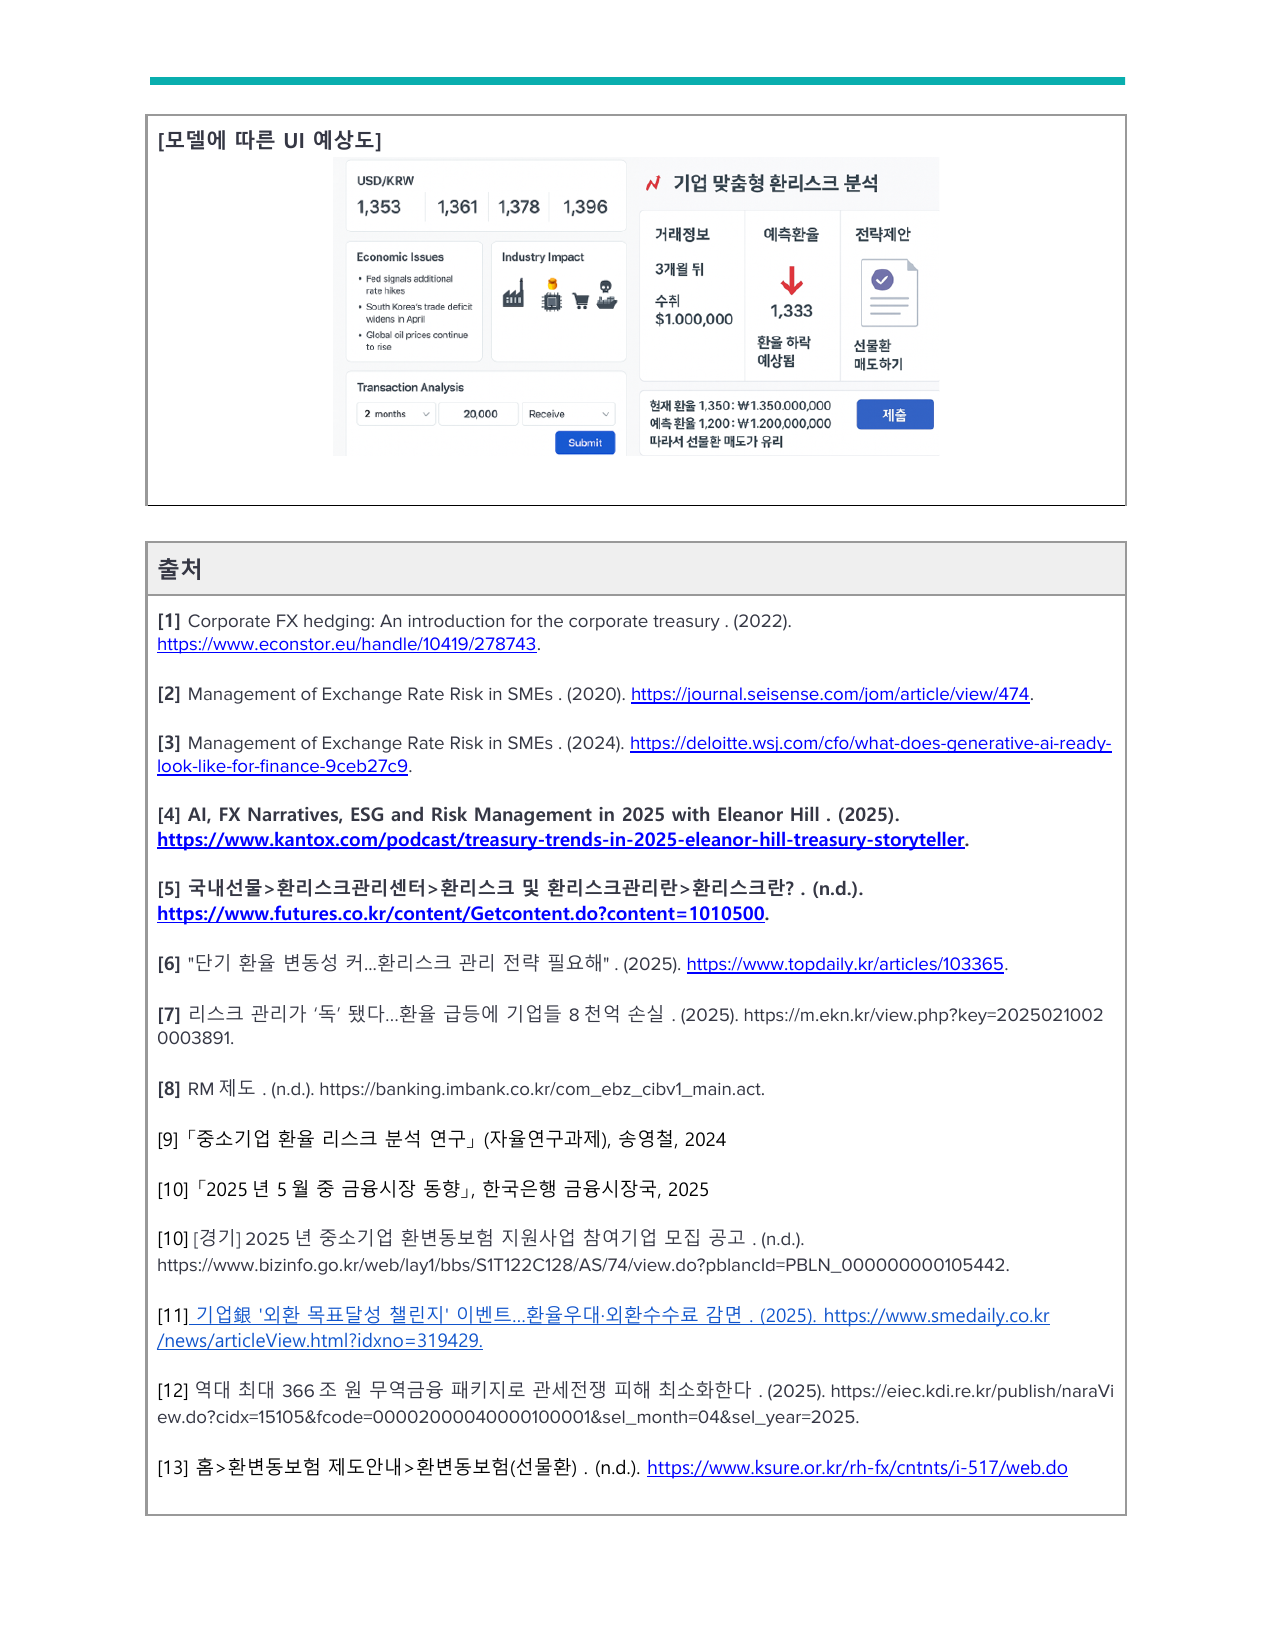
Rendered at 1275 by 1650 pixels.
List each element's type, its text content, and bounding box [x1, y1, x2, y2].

table_header 출처 [148, 543, 1125, 594]
picture [150, 77, 1125, 85]
picture [333, 157, 940, 456]
table_cell [1] Corporate FX hedging: An introduction for the corporate treasury . (2022). https://www.econstor.eu/handle/10419/278743. [2] Management of Exchange Rate Risk in SMEs . (2020). https://journal.seisense.com/jom/article/view/474. [3] Management of Exchange Rate Risk in SMEs . (2024). https://deloitte.wsj.com/cfo/what-does-generative-ai-ready-look-like-for-finance-9ceb27c9. [4] AI, FX Narratives, ESG and Risk Management in 2025 with Eleanor Hill . (2025). https://www.kantox.com/podcast/treasury-trends-in-2025-eleanor-hill-treasury-storyteller. [5] 국내선물>환리스크관리센터>환리스크 및 환리스크관리란>환리스크란? . (n.d.). https://www.futures.co.kr/content/Getcontent.do?content=1010500. [6] "단기 환율 변동성 커...환리스크 관리 전략 필요해" . (2025). https://www.topdaily.kr/articles/103365. [7] 리스크 관리가 ‘독’ 됐다…환율 급등에 기업들 8천억 손실 . (2025). https://m.ekn.kr/view.php?key=20250210020003891. [8] RM제도 . (n.d.). https://banking.imbank.co.kr/com_ebz_cibv1_main.act. [9] 「중소기업 환율 리스크 분석 연구」 (자율연구과제), 송영철, 2024 [10] 「2025년 5월 중 금융시장 동향」, 한국은행 금융시장국, 2025 [10] [경기] 2025년 중소기업 환변동보험 지원사업 참여기업 모집 공고 . (n.d.). https://www.bizinfo.go.kr/web/lay1/bbs/S1T122C128/AS/74/view.do?pblancId=PBLN_000000000105442. [11] 기업銀 '외환 목표달성 챌린지' 이벤트…환율우대·외환수수료 감면 . (2025). https://www.smedaily.co.kr/news/articleView.html?idxno=319429. [12] 역대 최대 366조 원 무역금융 패키지로 관세전쟁 피해 최소화한다 . (2025). https://eiec.kdi.re.kr/publish/naraView.do?cidx=15105&fcode=00002000040000100001&sel_month=04&sel_year=2025. [13] 홈>환변동보험 제도안내>환변동보험(선물환) . (n.d.). https://www.ksure.or.kr/rh-fx/cntnts/i-517/web.do [14] 뱅크오브호프-한국무역보험공사 전략적 MOU 체결 . (2025). https://www.newsmzn.com/2025/05/23/bankofhope-ksure-mou/. [15] 무보, iM뱅크와 손잡고 수출 中企 특화 맞춤 지원 나선다 . (2025). https://www.ksure.or.kr/rh-kr/bbs/i-414/detail.do?ntt_sn=38353. [16] 트럼프 25% 관세 발표에 달러·원 환율 상승…1377원 마감 . (2025). https://v.daum.net/v/20250708052401125. [17] ‘가계부채·부동산’ 정책처방 효과 나야 기준금리 인하…7월 ‘동결’에 무게 . (2025). https://www.ceoscoredaily.com/page/view/2025070714350592533. [18] South Korea Lifts 14-Year Ban on Kimchi Bonds to Ease Capital Outflows . (2025). https://www.ainvest.com/news/south-korea-lifts-14-year-ban-kimchi-bonds-ease-capital-outflows-2507/. [19] 「Foreign Exchange Forecasting Models: ARIMA and LSTM Comparison」, Eng. Proc., 2023 [20] EUR/USD Exchange Rate Forecasting incorporating Text Mining Based on Pre-trained Language Models and Deep Learning Methods . (2025). https://arxiv.org/abs/2411.07560. [21] Bank of Korea to cut rate on May 29, more easing ahead: Reuters poll . (2025). https://www.reuters.com/world/asia-pacific/bank-korea-cut-rate-may-29-more-easing-ahead-2025-05-27/. [148, 596, 1125, 1514]
